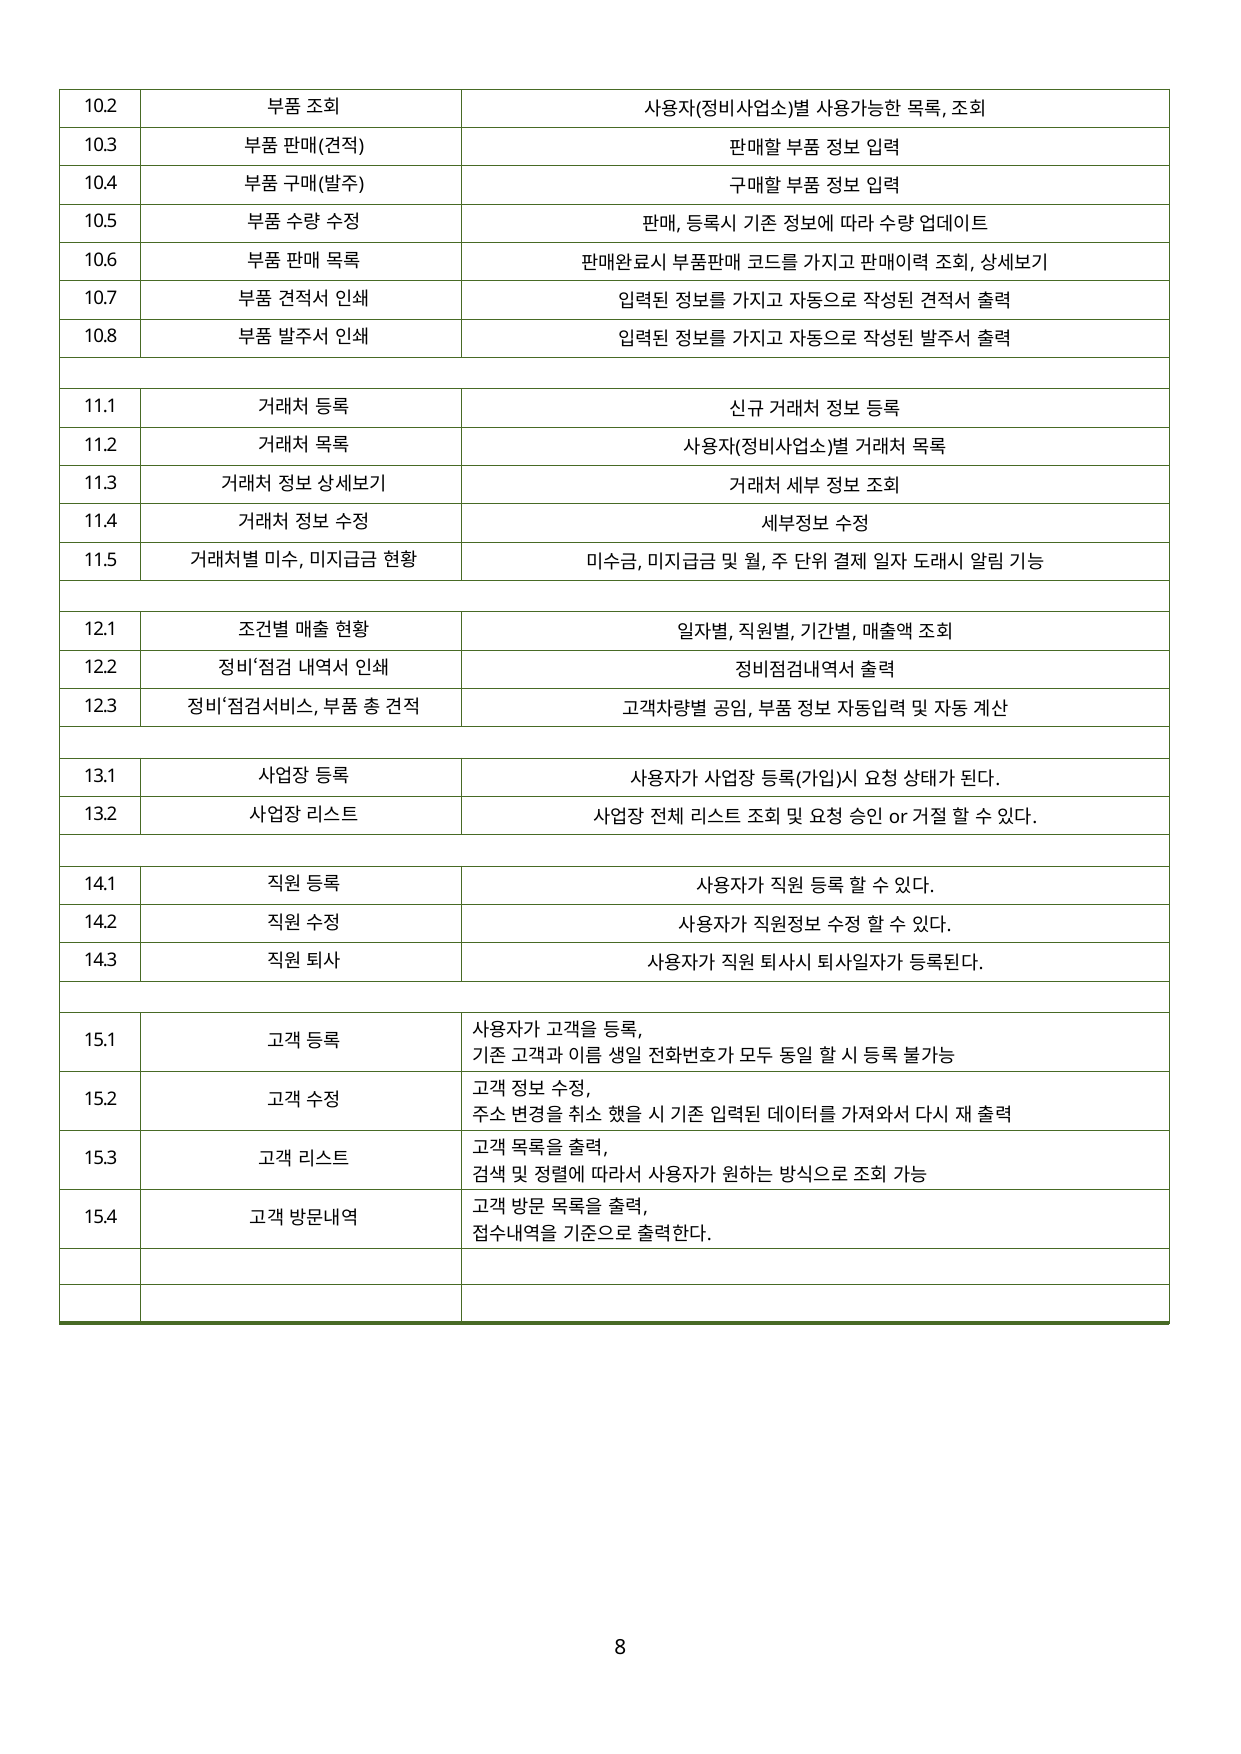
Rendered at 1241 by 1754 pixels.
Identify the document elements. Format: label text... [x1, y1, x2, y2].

table_cell 10.4 [60, 166, 140, 203]
table_cell 12.3 [60, 689, 140, 726]
table_cell 고객 목록을 출력, 검색 및 정렬에 따라서 사용자가 원하는 방식으로 조회 가능 [462, 1131, 1169, 1189]
table_cell 거래처 정보 수정 [141, 504, 461, 542]
table_cell 12.2 [60, 651, 140, 688]
table_cell 구매할 부품 정보 입력 [462, 166, 1169, 203]
table_cell [60, 982, 1169, 1012]
table_cell 10.6 [60, 243, 140, 280]
table_cell 11.4 [60, 504, 140, 542]
table_cell 부품 수량 수정 [141, 205, 461, 242]
table_cell 거래처 정보 상세보기 [141, 466, 461, 503]
table_cell 15.3 [60, 1131, 140, 1189]
table_cell 10.2 [60, 90, 140, 127]
table_cell 부품 판매 목록 [141, 243, 461, 280]
table_cell [462, 1249, 1169, 1284]
table_cell 정비‘점검 내역서 인쇄 [141, 651, 461, 688]
table_cell 고객 정보 수정, 주소 변경을 취소 했을 시 기존 입력된 데이터를 가져와서 다시 재 출력 [462, 1072, 1169, 1130]
table_cell 사용자(정비사업소)별 거래처 목록 [462, 428, 1169, 465]
table_cell 10.7 [60, 281, 140, 318]
table_cell [60, 358, 1169, 388]
table_cell 신규 거래처 정보 등록 [462, 389, 1169, 427]
table_cell 10.3 [60, 128, 140, 165]
table_cell [462, 1285, 1169, 1321]
table_cell 입력된 정보를 가지고 자동으로 작성된 발주서 출력 [462, 320, 1169, 357]
table_cell 직원 퇴사 [141, 943, 461, 981]
table_cell 거래처 세부 정보 조회 [462, 466, 1169, 503]
table_cell 사용자가 직원 등록 할 수 있다. [462, 867, 1169, 904]
table_cell 고객 수정 [141, 1072, 461, 1130]
table_cell 부품 견적서 인쇄 [141, 281, 461, 318]
table_cell [60, 1249, 140, 1284]
table_cell [141, 1285, 461, 1321]
table_cell 11.3 [60, 466, 140, 503]
table_cell 사용자가 사업장 등록(가입)시 요청 상태가 된다. [462, 759, 1169, 796]
table_cell 조건별 매출 현황 [141, 612, 461, 649]
table_cell 세부정보 수정 [462, 504, 1169, 542]
table_cell 12.1 [60, 612, 140, 649]
table_cell 사용자가 고객을 등록, 기존 고객과 이름 생일 전화번호가 모두 동일 할 시 등록 불가능 [462, 1013, 1169, 1071]
table_cell 정비점검내역서 출력 [462, 651, 1169, 688]
table_cell 부품 판매(견적) [141, 128, 461, 165]
table_cell 사용자(정비사업소)별 사용가능한 목록, 조회 [462, 90, 1169, 127]
table_cell [60, 1285, 140, 1321]
table_cell 11.1 [60, 389, 140, 427]
table_cell 15.2 [60, 1072, 140, 1130]
table_cell 14.3 [60, 943, 140, 981]
table_cell 14.1 [60, 867, 140, 904]
table_cell 부품 구매(발주) [141, 166, 461, 203]
table_cell 사업장 전체 리스트 조회 및 요청 승인 or 거절 할 수 있다. [462, 797, 1169, 834]
table_cell 고객차량별 공임, 부품 정보 자동입력 및 자동 계산 [462, 689, 1169, 726]
table_cell 10.5 [60, 205, 140, 242]
table_cell 15.1 [60, 1013, 140, 1071]
table_cell 판매완료시 부품판매 코드를 가지고 판매이력 조회, 상세보기 [462, 243, 1169, 280]
table_cell 고객 방문내역 [141, 1190, 461, 1248]
table_cell 11.5 [60, 543, 140, 580]
table_cell 입력된 정보를 가지고 자동으로 작성된 견적서 출력 [462, 281, 1169, 318]
table_cell 판매, 등록시 기존 정보에 따라 수량 업데이트 [462, 205, 1169, 242]
table_cell 사용자가 직원 퇴사시 퇴사일자가 등록된다. [462, 943, 1169, 981]
table_cell 10.8 [60, 320, 140, 357]
table_cell [60, 727, 1169, 758]
table_cell 11.2 [60, 428, 140, 465]
table_cell [141, 1249, 461, 1284]
table_cell 고객 등록 [141, 1013, 461, 1071]
table_cell 판매할 부품 정보 입력 [462, 128, 1169, 165]
table_cell 고객 리스트 [141, 1131, 461, 1189]
table_cell 부품 발주서 인쇄 [141, 320, 461, 357]
table_cell 거래처 등록 [141, 389, 461, 427]
table_cell 사용자가 직원정보 수정 할 수 있다. [462, 905, 1169, 942]
table_cell [60, 835, 1169, 866]
table_cell 사업장 등록 [141, 759, 461, 796]
table_cell [60, 581, 1169, 611]
table_cell 거래처별 미수, 미지급금 현황 [141, 543, 461, 580]
table_cell 직원 수정 [141, 905, 461, 942]
table_cell 사업장 리스트 [141, 797, 461, 834]
table_cell 고객 방문 목록을 출력, 접수내역을 기준으로 출력한다. [462, 1190, 1169, 1248]
table_cell 13.2 [60, 797, 140, 834]
table_cell 부품 조회 [141, 90, 461, 127]
table_cell 14.2 [60, 905, 140, 942]
table_cell 정비‘점검서비스, 부품 총 견적 [141, 689, 461, 726]
table_cell 일자별, 직원별, 기간별, 매출액 조회 [462, 612, 1169, 649]
table_cell 미수금, 미지급금 및 월, 주 단위 결제 일자 도래시 알림 기능 [462, 543, 1169, 580]
table_cell 15.4 [60, 1190, 140, 1248]
table_cell 직원 등록 [141, 867, 461, 904]
table_cell 13.1 [60, 759, 140, 796]
table_cell 거래처 목록 [141, 428, 461, 465]
